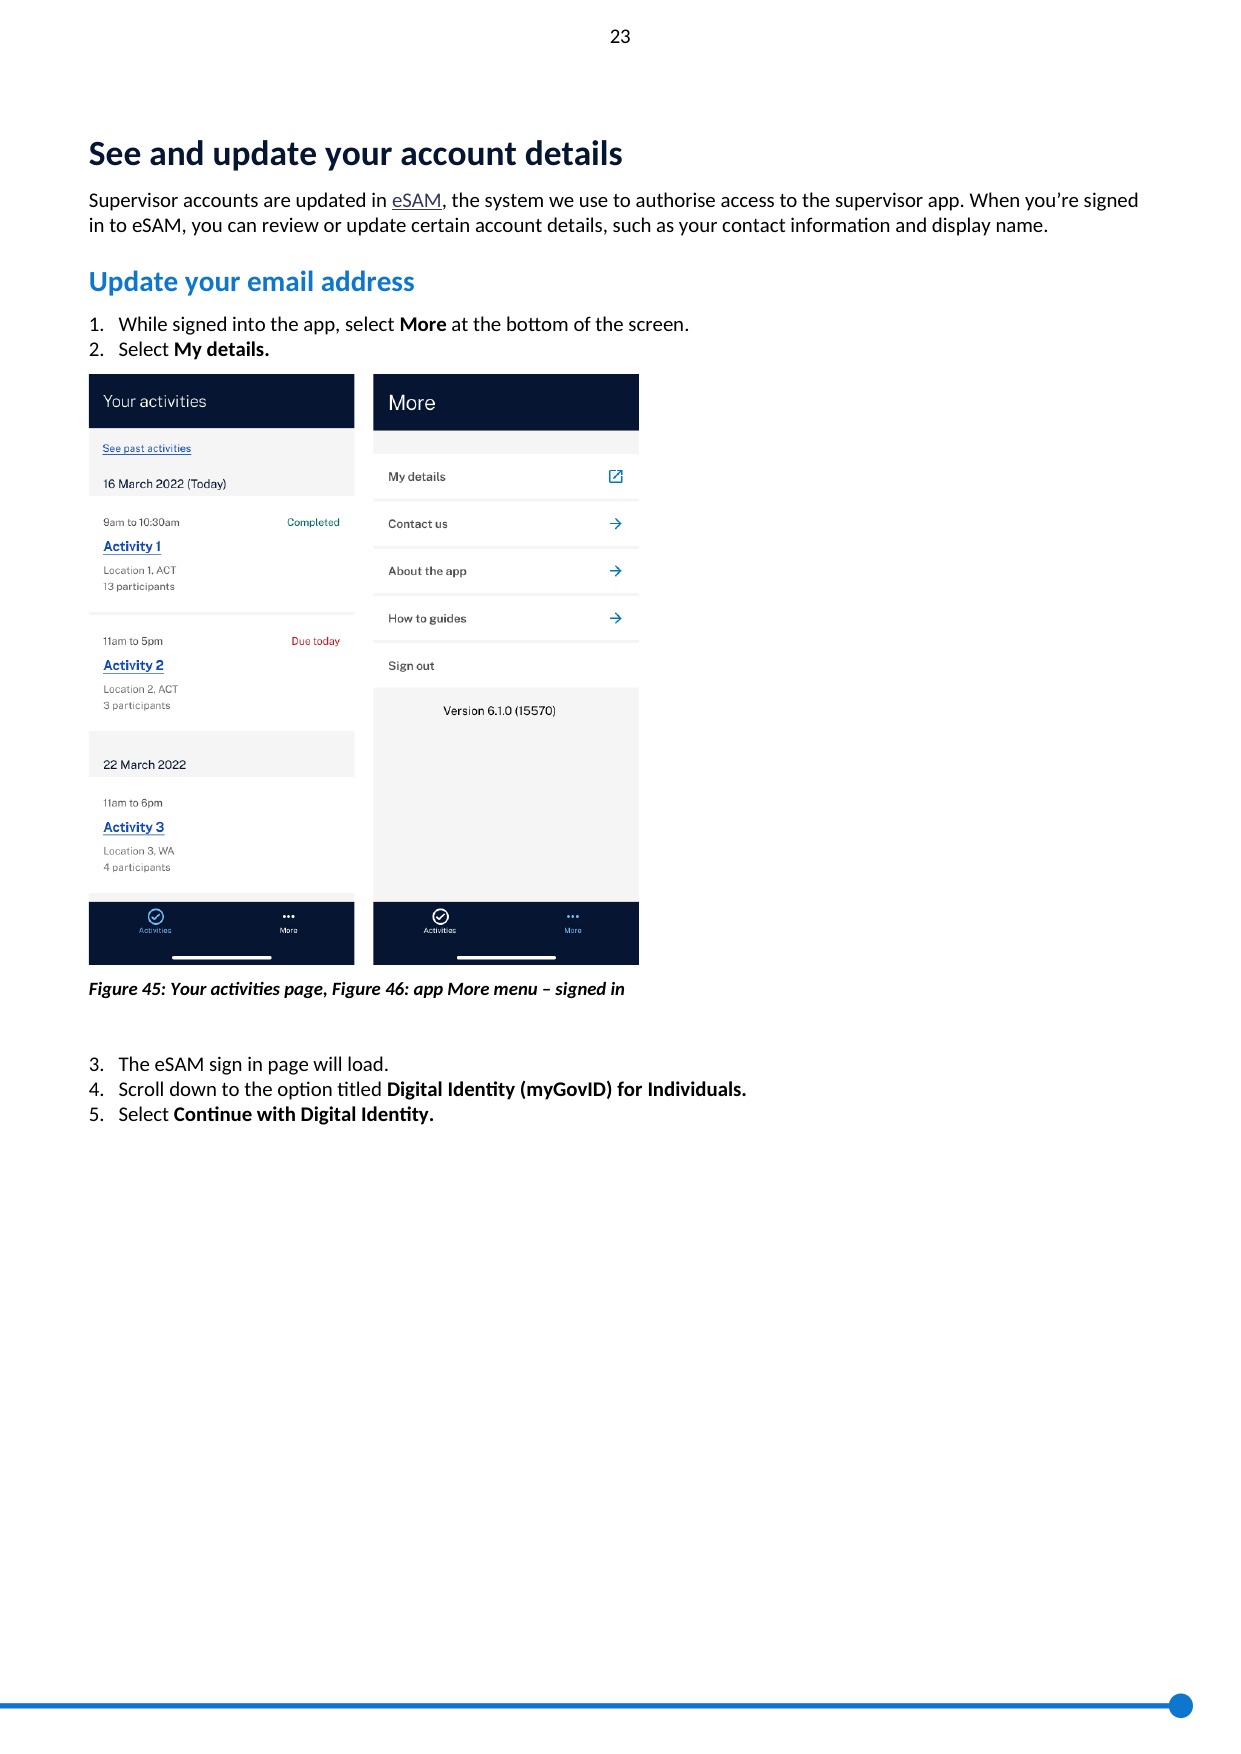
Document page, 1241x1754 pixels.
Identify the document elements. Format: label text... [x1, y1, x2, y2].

picture [373, 374, 639, 965]
subtitle See and update your account details [89, 131, 1152, 174]
list The eSAM sign in page will load. [89, 1051, 1152, 1076]
subtitle Update your email address [89, 263, 1152, 298]
list While signed into the app, select More at the bottom of the screen. [89, 311, 1152, 336]
text Supervisor accounts are updated in eSAM, the system we use to authorise access to the supervisor app. When you’re signed in to eSAM, you can review or update certain account details, such as your contact information and display name. [89, 187, 1152, 238]
list Scroll down to the option titled Digital Identity (myGovID) for Individuals. [89, 1076, 1152, 1102]
list Select My details. [89, 336, 1152, 362]
picture [88, 374, 355, 965]
text Figure 45: Your activities page, Figure 46: app More menu – signed in [89, 977, 1152, 1000]
list Select Continue with Digital Identity. [89, 1102, 1152, 1127]
picture [0, 1682, 1241, 1753]
